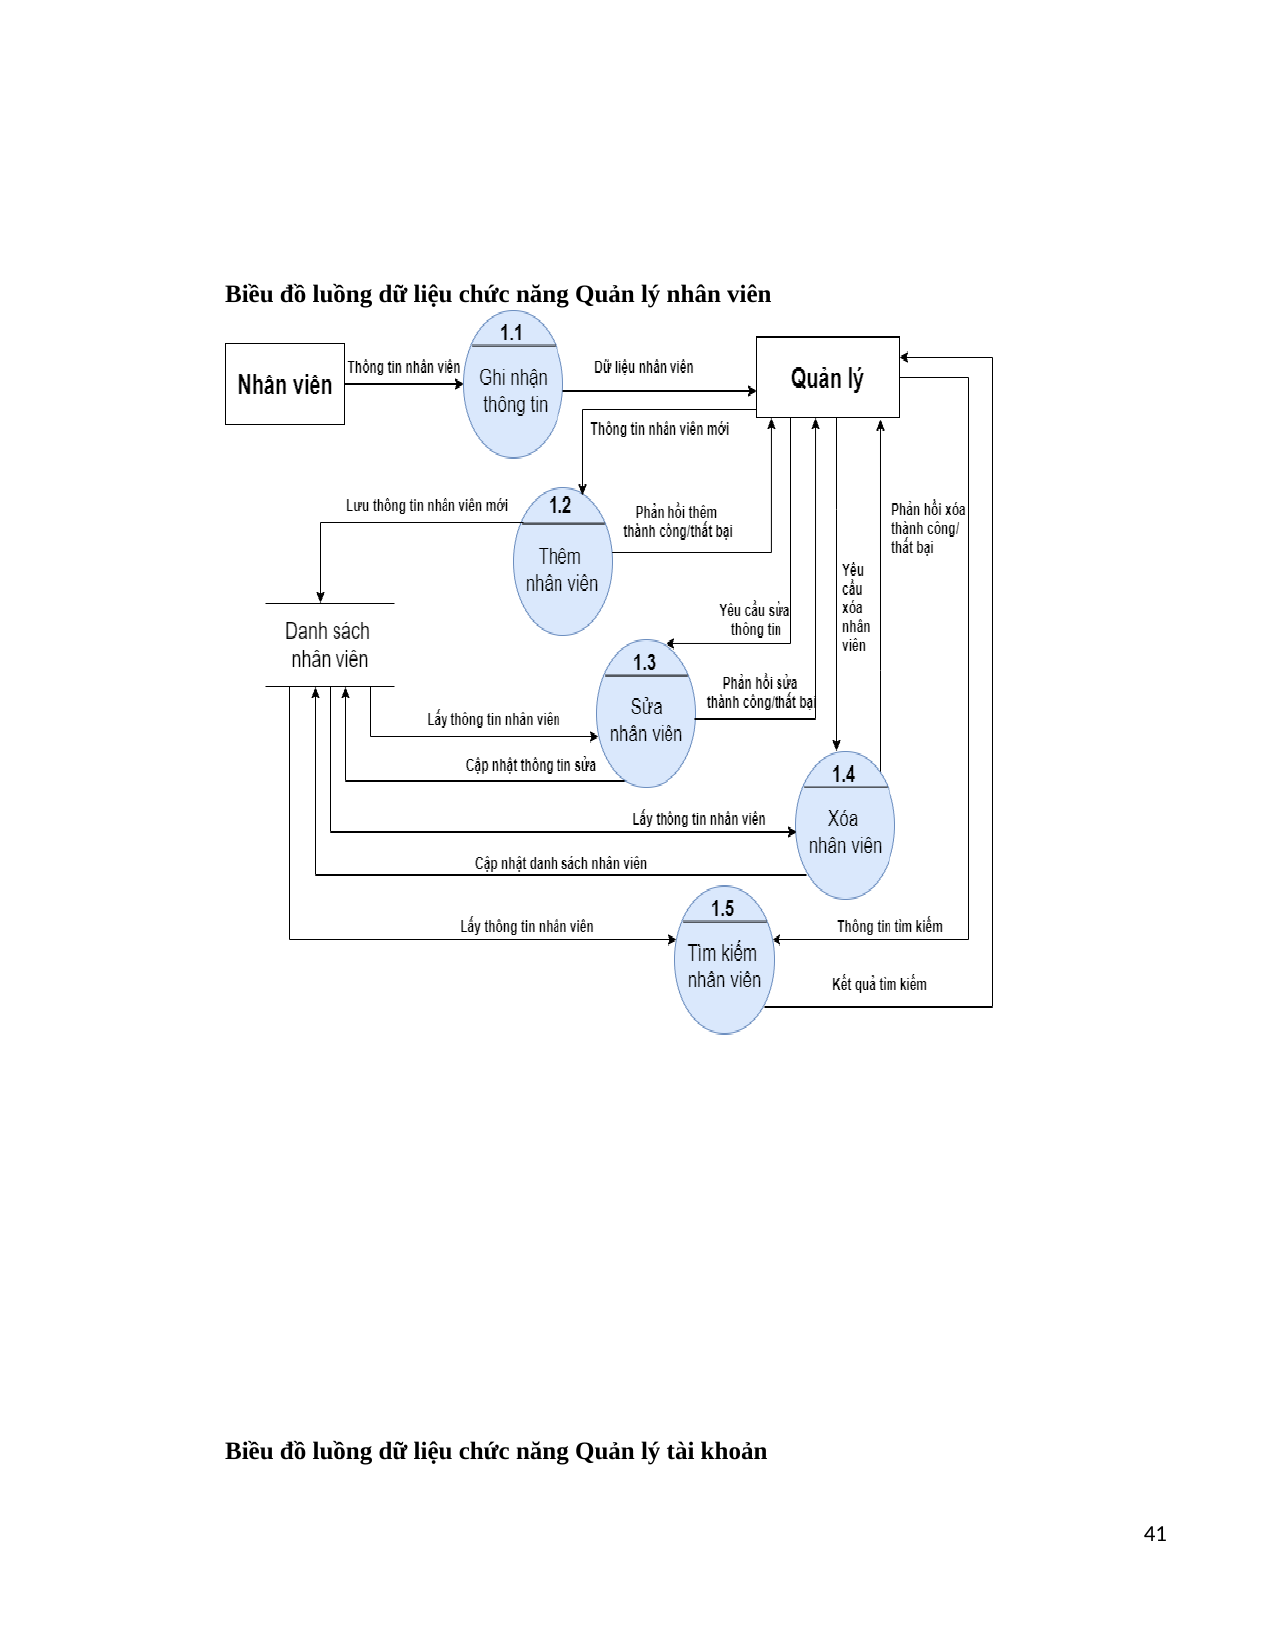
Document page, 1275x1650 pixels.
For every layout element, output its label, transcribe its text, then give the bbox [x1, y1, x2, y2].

list Biều đồ luồng dữ liệu chức năng Quản lý tài khoản [225, 1436, 1167, 1465]
list Biều đồ luồng dữ liệu chức năng Quản lý nhân viên [225, 279, 1167, 308]
picture [225, 310, 1000, 1035]
